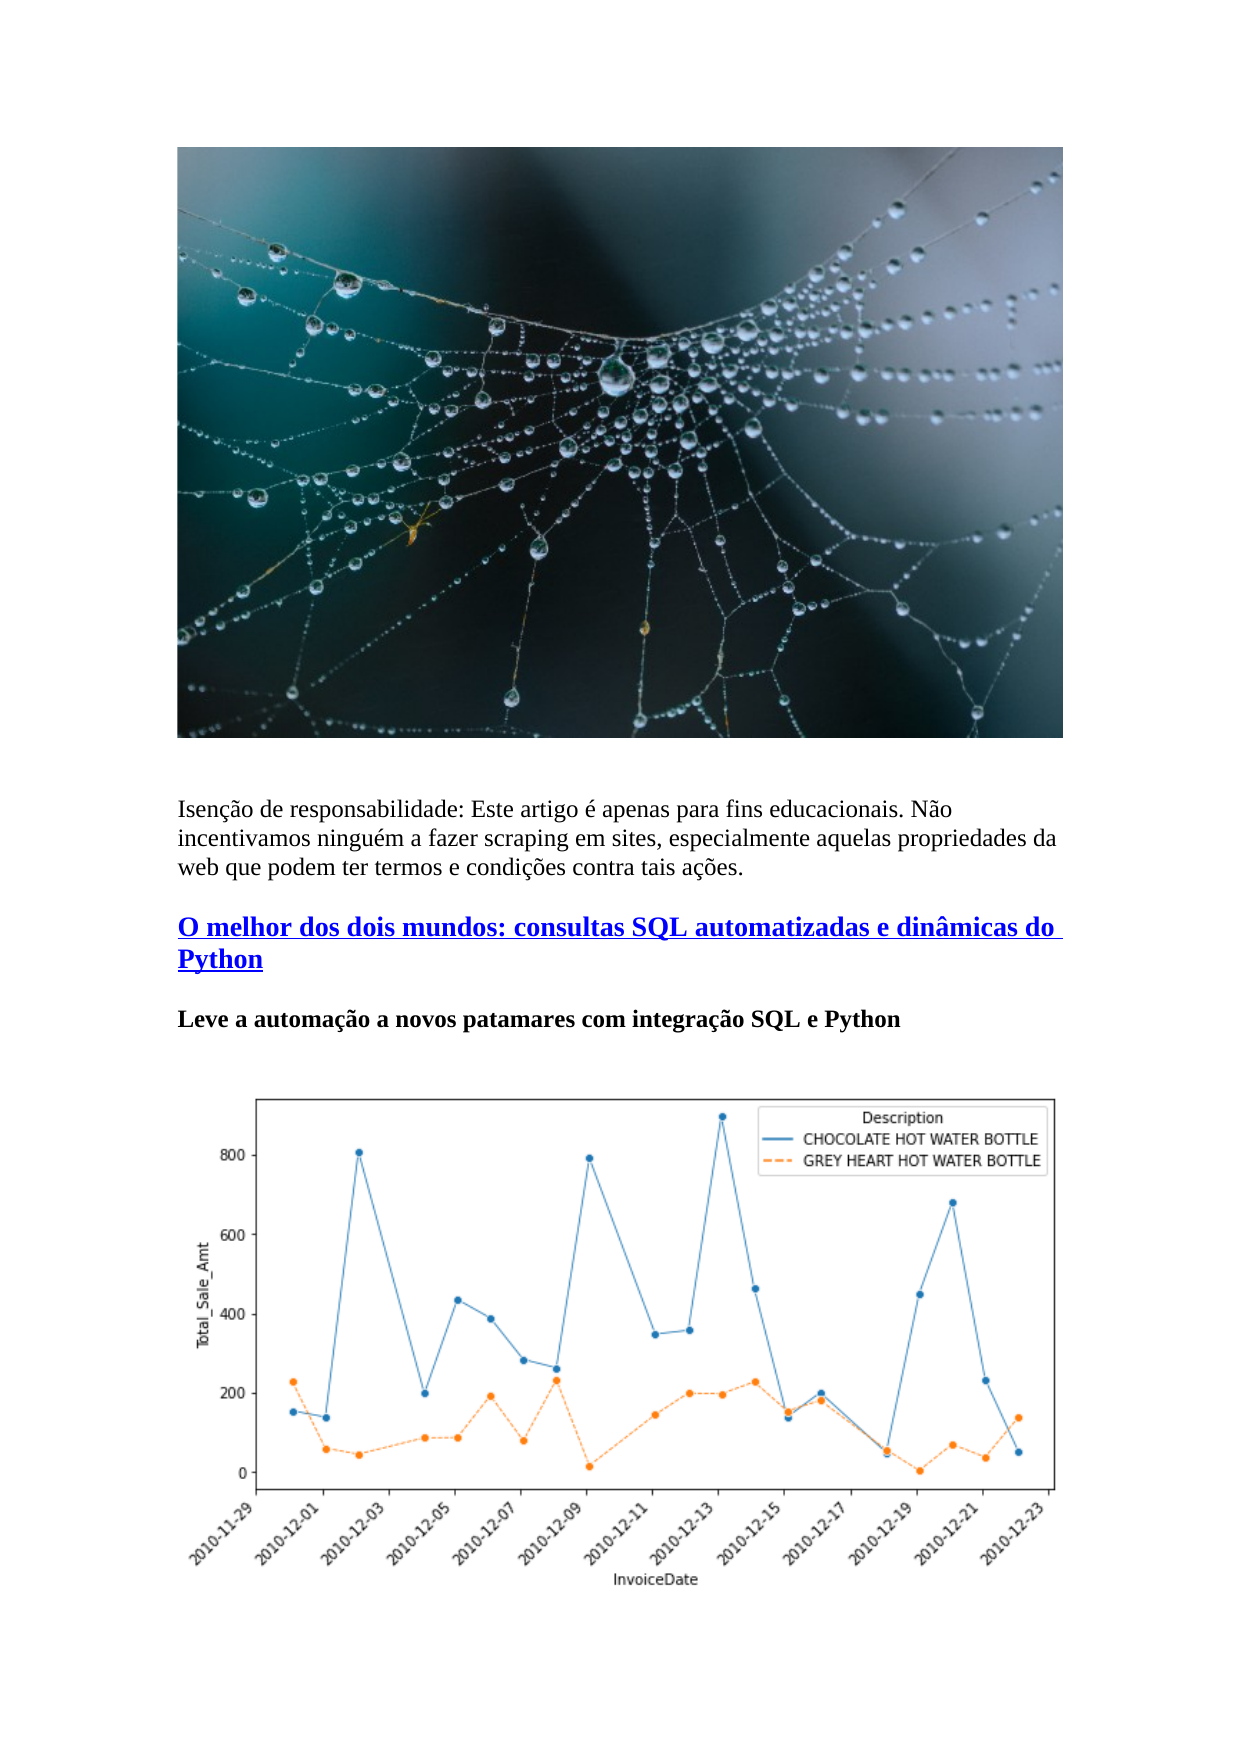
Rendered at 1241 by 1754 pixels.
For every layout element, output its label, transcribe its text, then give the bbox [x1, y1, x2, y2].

text Isenção de responsabilidade: Este artigo é apenas para fins educacionais. Não incentivamos ninguém a fazer scraping em sites, especialmente aquelas propriedades da web que podem ter termos e condições contra tais ações. [177, 794, 1063, 881]
picture [177, 1089, 1063, 1598]
picture [177, 147, 1063, 738]
text O melhor dos dois mundos: consultas SQL automatizadas e dinâmicas do Python [177, 910, 1063, 938]
text Leve a automação a novos patamares com integração SQL e Python [177, 1004, 1063, 1032]
text O melhor dos dois mundos: consultas SQL automatizadas e dinâmicas do Python [177, 939, 1063, 974]
